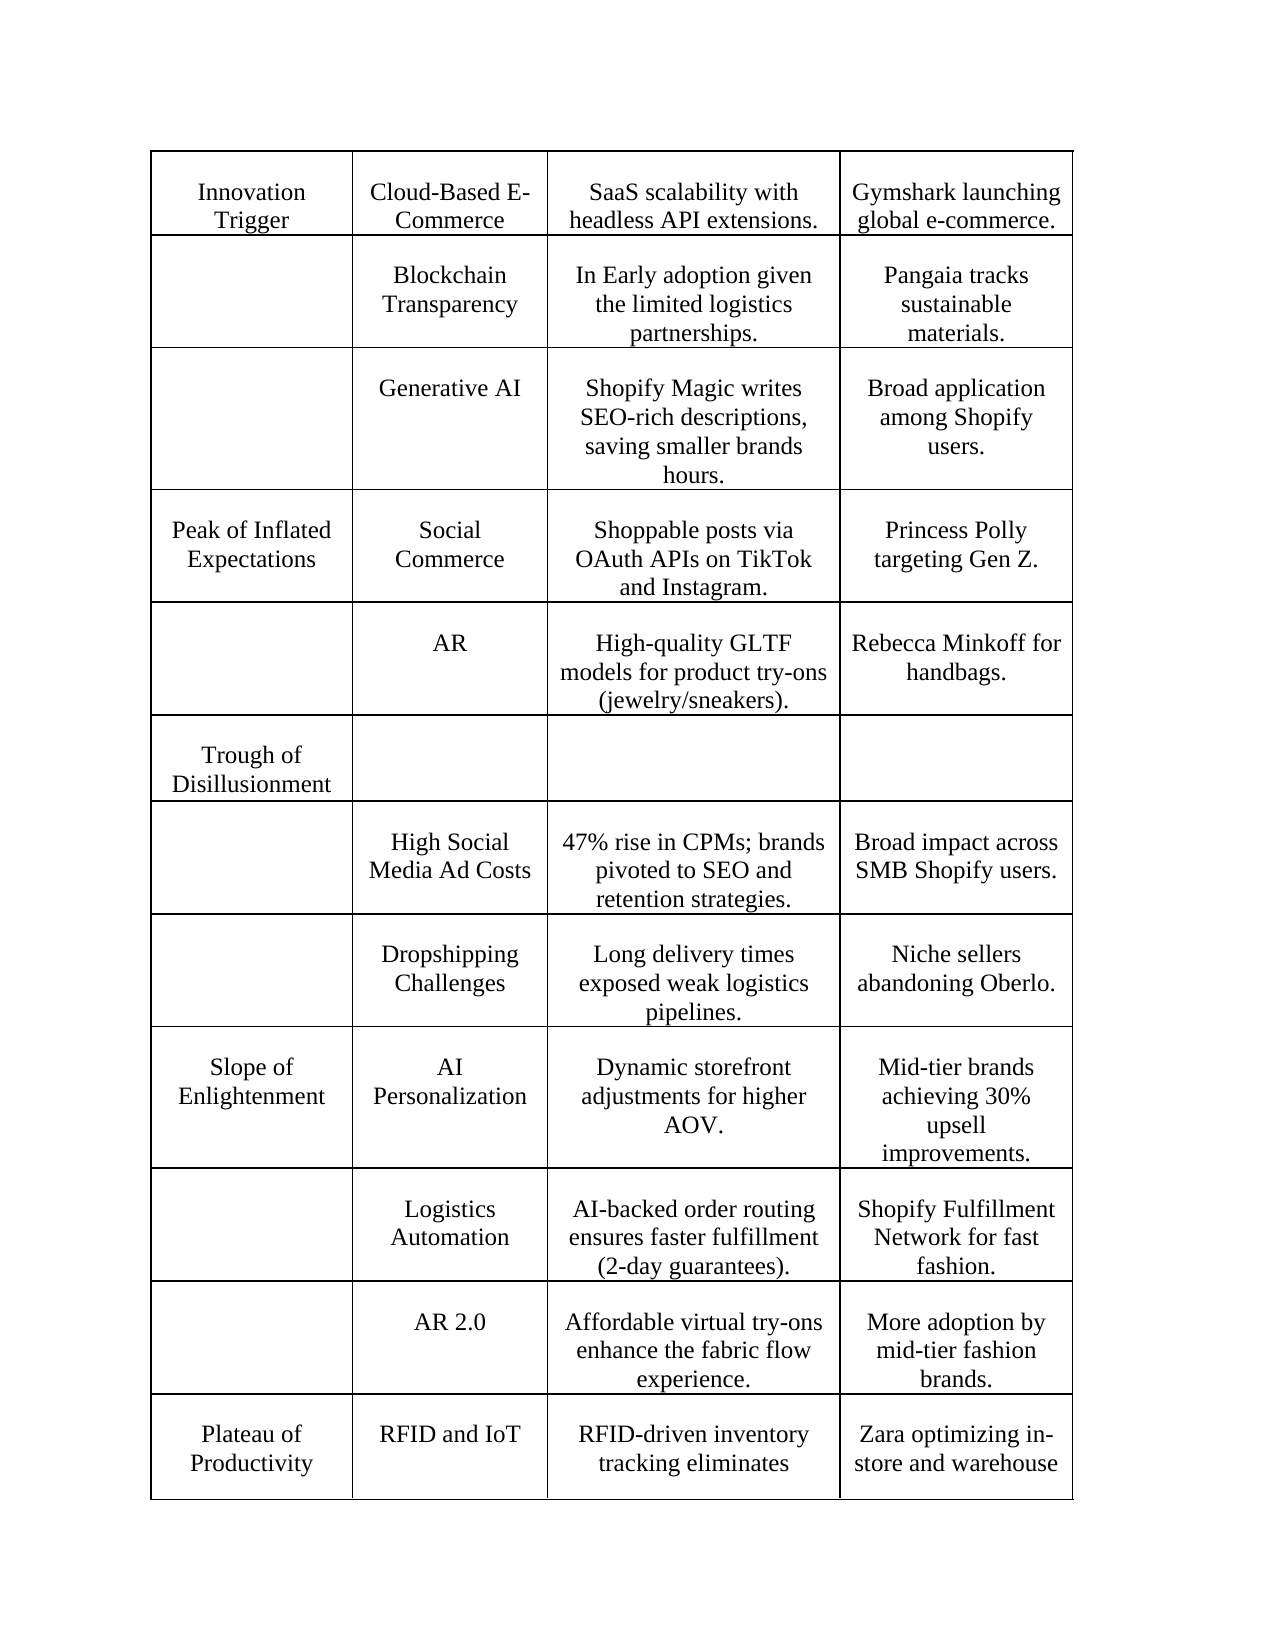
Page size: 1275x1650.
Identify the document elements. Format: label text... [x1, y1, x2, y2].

table_cell [353, 716, 547, 800]
table_cell Princess Polly targeting Gen Z. [841, 490, 1072, 601]
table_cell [152, 1395, 352, 1498]
table_cell Gymshark launching global e-commerce. [841, 152, 1072, 234]
table_cell Broad impact across SMB Shopify users. [841, 802, 1072, 913]
table_cell Niche sellers abandoning Oberlo. [841, 915, 1072, 1026]
table_cell AR 2.0 [353, 1282, 547, 1393]
table_cell SaaS scalability with headless API extensions. [548, 152, 839, 234]
table_cell [152, 802, 352, 913]
table_cell [152, 603, 352, 714]
table_cell Shopify Fulfillment Network for fast fashion. [841, 1169, 1072, 1280]
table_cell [841, 1395, 1072, 1498]
table_cell Broad application among Shopify users. [841, 348, 1072, 488]
table_cell [548, 716, 839, 800]
table_cell More adoption by mid-tier fashion brands. [841, 1282, 1072, 1393]
table_cell Trough of Disillusionment [152, 716, 352, 800]
table_cell Long delivery times exposed weak logistics pipelines. [548, 915, 839, 1026]
table_cell 47% rise in CPMs; brands pivoted to SEO and retention strategies. [548, 802, 839, 913]
table_cell Innovation Trigger [152, 152, 352, 234]
table_cell [152, 348, 352, 488]
table_cell Mid-tier brands achieving 30% upsell improvements. [841, 1027, 1072, 1167]
table_cell Slope of Enlightenment [152, 1027, 352, 1167]
table_cell Generative AI [353, 348, 547, 488]
table_cell AR [353, 603, 547, 714]
table_cell AI-backed order routing ensures faster fulfillment (2-day guarantees). [548, 1169, 839, 1280]
table_cell Logistics Automation [353, 1169, 547, 1280]
table_cell Dropshipping Challenges [353, 915, 547, 1026]
table_cell Affordable virtual try-ons enhance the fabric flow experience. [548, 1282, 839, 1393]
table_cell Cloud-Based E-Commerce [353, 152, 547, 234]
table_cell [152, 915, 352, 1026]
table_cell Blockchain Transparency [353, 236, 547, 347]
table_cell Shoppable posts via OAuth APIs on TikTok and Instagram. [548, 490, 839, 601]
table_cell Pangaia tracks sustainable materials. [841, 236, 1072, 347]
table_cell High-quality GLTF models for product try-ons (jewelry/sneakers). [548, 603, 839, 714]
table_cell RFID and IoT [353, 1395, 547, 1498]
table_cell Dynamic storefront adjustments for higher AOV. [548, 1027, 839, 1167]
table_cell High Social Media Ad Costs [353, 802, 547, 913]
table_cell Peak of Inflated Expectations [152, 490, 352, 601]
table_cell [152, 236, 352, 347]
table_cell Rebecca Minkoff for handbags. [841, 603, 1072, 714]
table_cell In Early adoption given the limited logistics partnerships. [548, 236, 839, 347]
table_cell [548, 1395, 839, 1498]
table_cell [152, 1169, 352, 1280]
table_cell [841, 716, 1072, 800]
table_cell AI Personalization [353, 1027, 547, 1167]
table_cell Social Commerce [353, 490, 547, 601]
table_cell Shopify Magic writes SEO-rich descriptions, saving smaller brands hours. [548, 348, 839, 488]
table_cell [152, 1282, 352, 1393]
